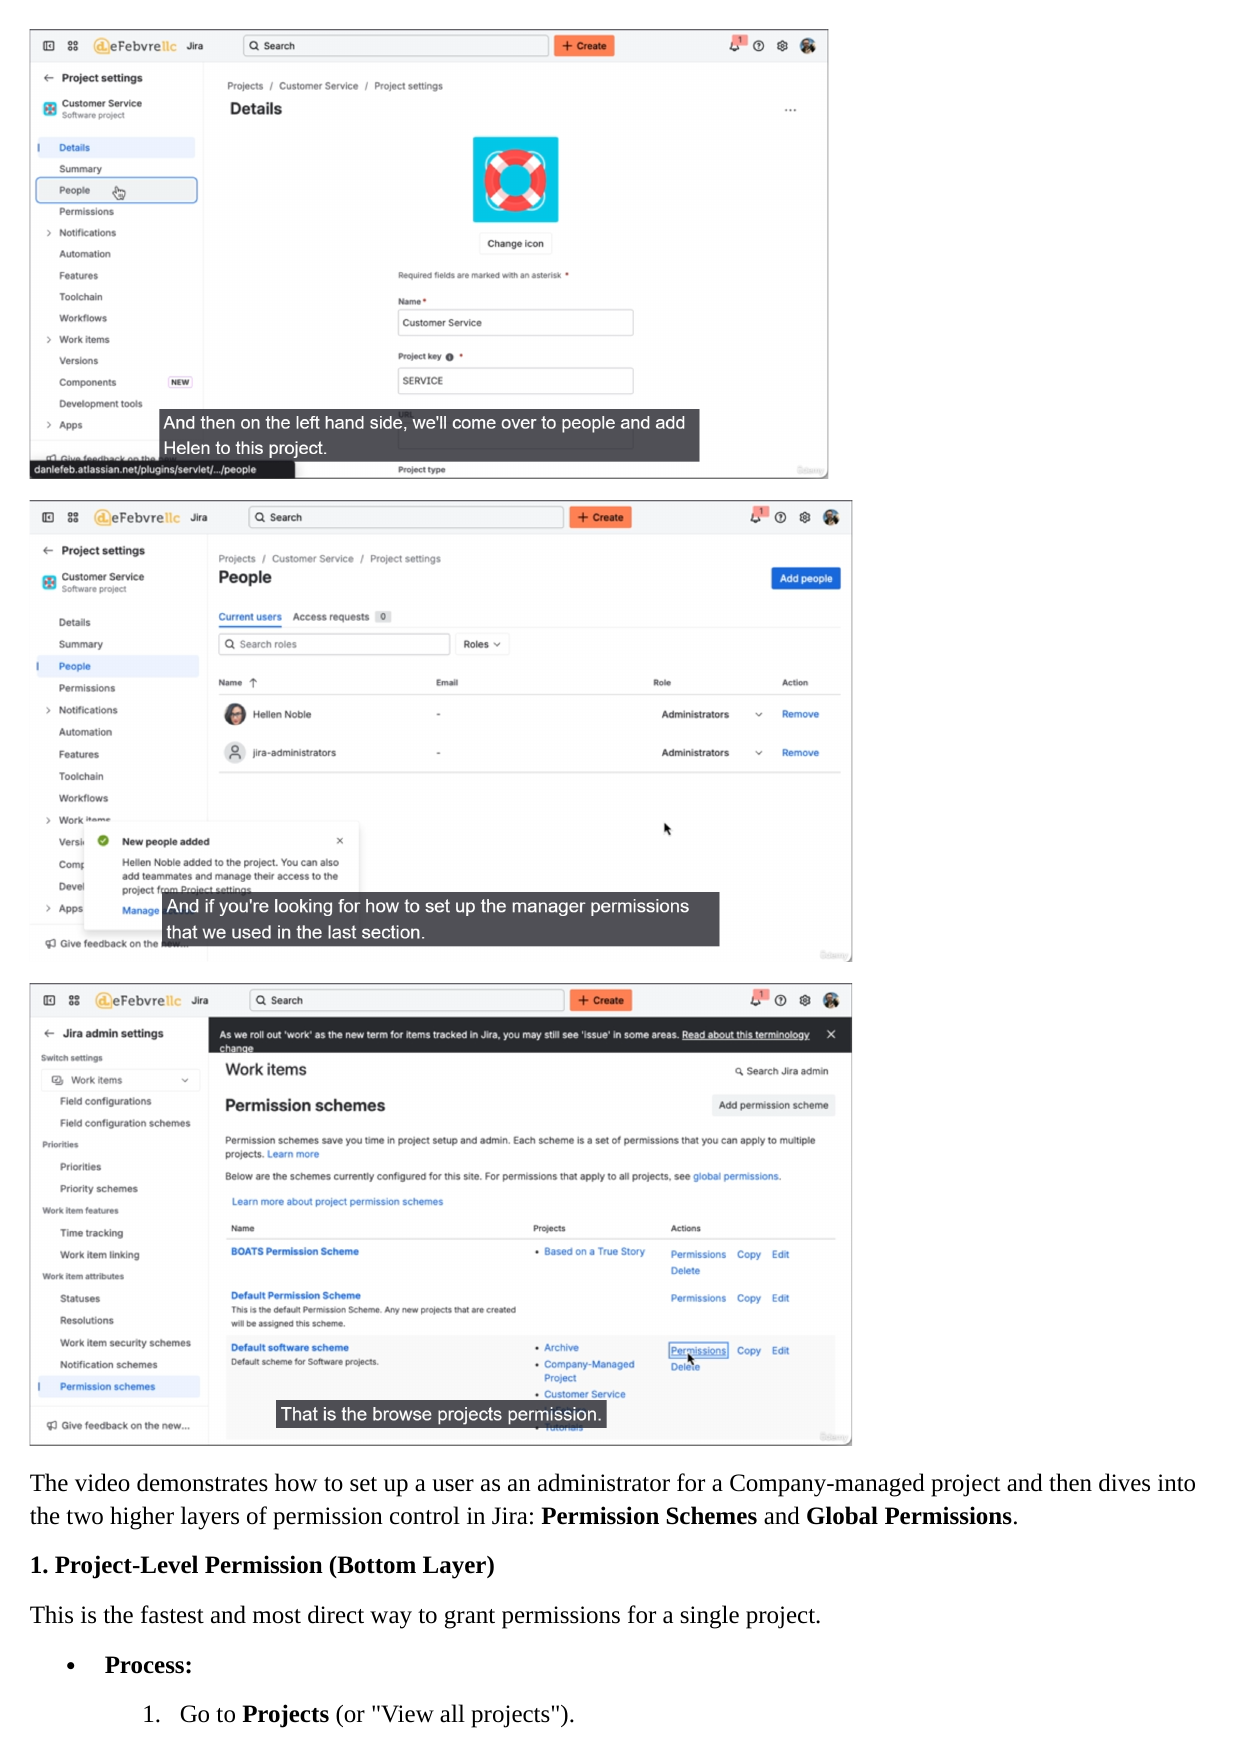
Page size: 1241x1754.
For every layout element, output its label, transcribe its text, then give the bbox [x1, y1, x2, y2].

picture [29, 983, 853, 1446]
list Go to Projects (or "View all projects"). [142, 1699, 1211, 1728]
text The video demonstrates how to set up a user as an administrator for a Company-managed project and then dives into the two higher layers of permission control in Jira: Permission Schemes and Global Permissions. [29, 1468, 1211, 1529]
text This is the fastest and most direct way to grant permissions for a single project. [29, 1600, 1211, 1629]
list Process: [67, 1650, 1211, 1678]
picture [29, 500, 853, 962]
picture [29, 29, 829, 479]
text 1. Project-Level Permission (Bottom Layer) [29, 1550, 1211, 1579]
